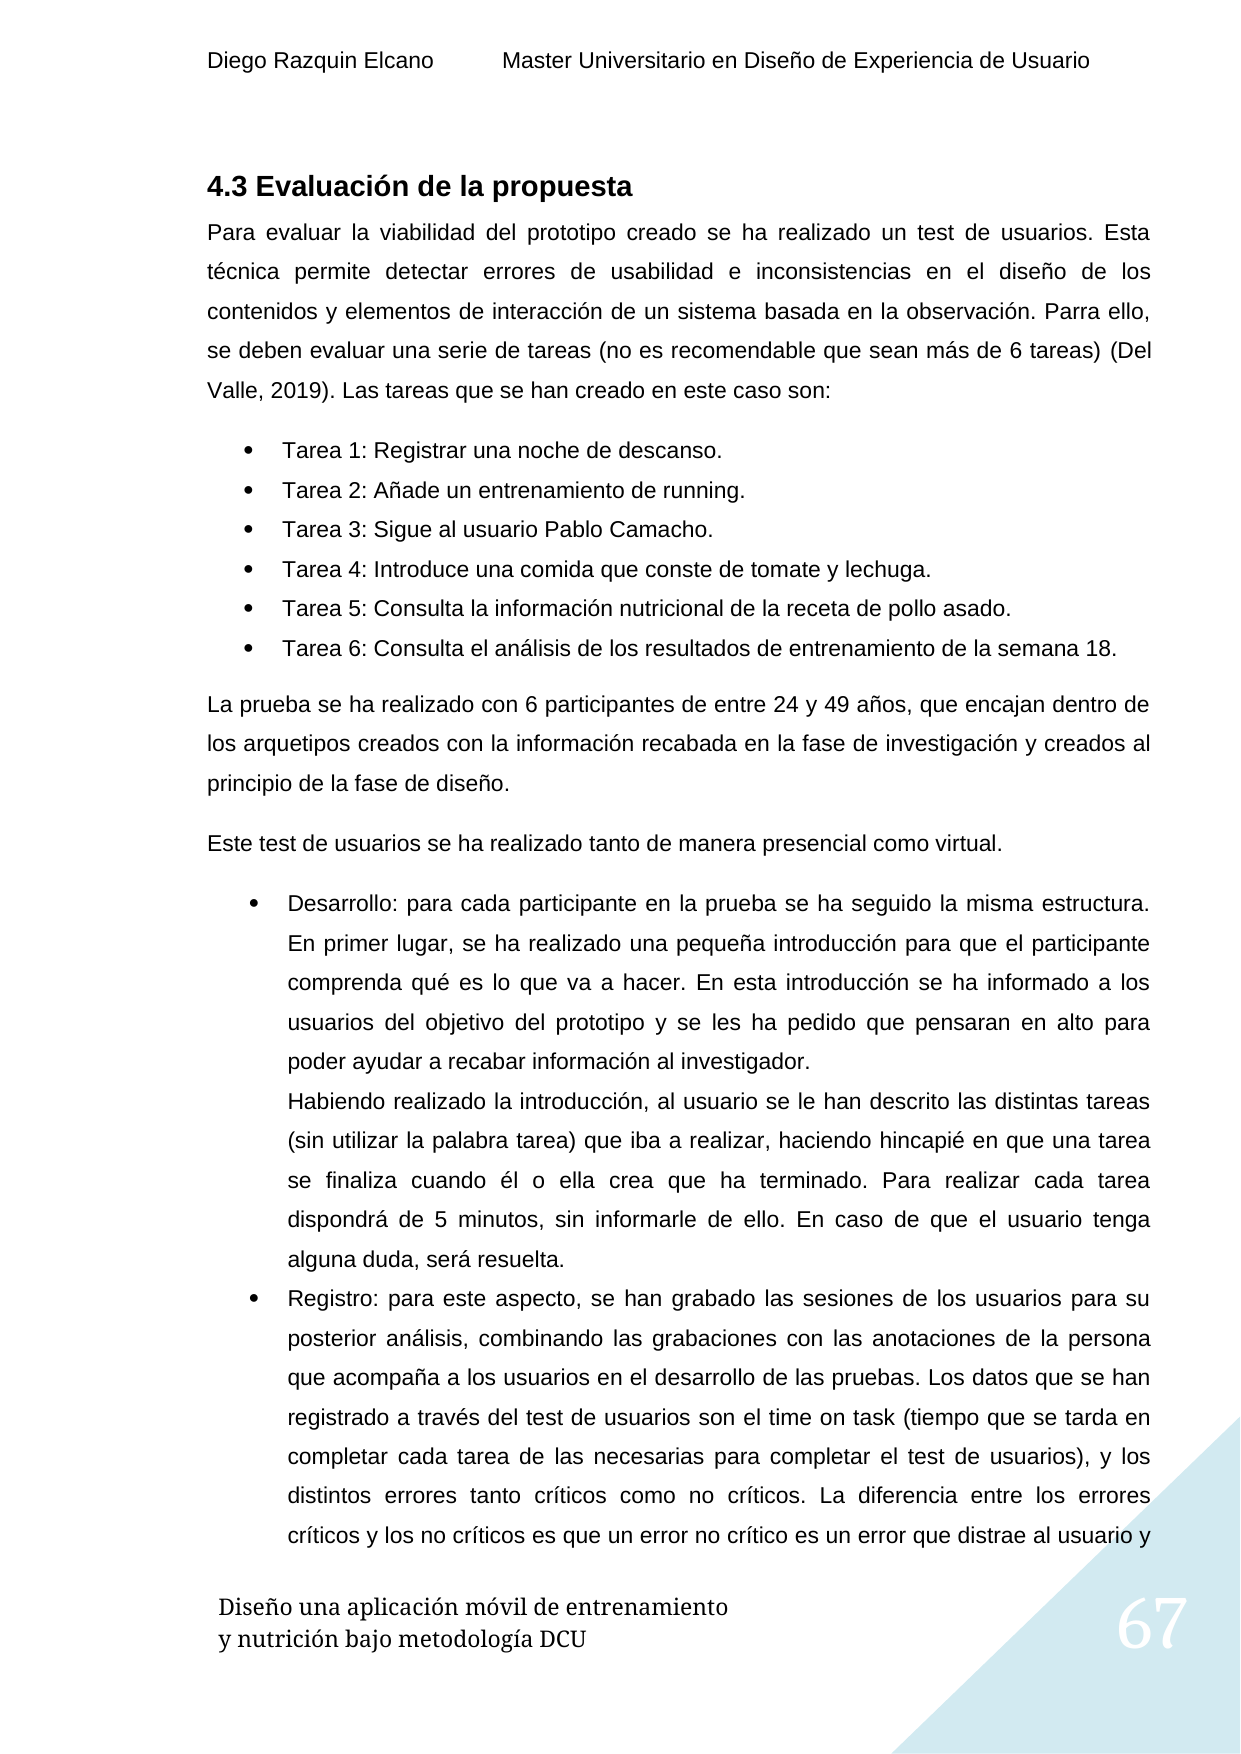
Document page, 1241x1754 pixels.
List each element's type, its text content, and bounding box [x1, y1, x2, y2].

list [250, 1285, 1152, 1548]
list Tarea 6: Consulta el análisis de los resultados de entrenamiento de la semana 18. [244, 634, 1152, 661]
list Tarea 2: Añade un entrenamiento de running. [244, 477, 1152, 503]
list Tarea 1: Registrar una noche de descanso. [244, 437, 1152, 463]
text Este test de usuarios se ha realizado tanto de manera presencial como virtual. [207, 830, 1152, 856]
list Habiendo realizado la introducción, al usuario se le han descrito las distintas tareas (sin utilizar la palabra tarea) que iba a realizar, haciendo hincapié en que una tarea se finaliza cuando él o ella crea que ha terminado. Para realizar cada tarea dispondrá de 5 minutos, sin informarle de ello. En caso de que el usuario tenga alguna duda, será resuelta. [287, 1088, 1152, 1272]
text La prueba se ha realizado con 6 participantes de entre 24 y 49 años, que encajan dentro de los arquetipos creados con la información recabada en la fase de investigación y creados al principio de la fase de diseño. [207, 691, 1152, 796]
subtitle 4.3 Evaluación de la propuesta [207, 168, 1152, 202]
list Desarrollo: para cada participante en la prueba se ha seguido la misma estructura. En primer lugar, se ha realizado una pequeña introducción para que el participante comprenda qué es lo que va a hacer. En esta introducción se ha informado a los usuarios del objetivo del prototipo y se les ha pedido que pensaran en alto para poder ayudar a recabar información al investigador. [250, 890, 1152, 1074]
list Tarea 3: Sigue al usuario Pablo Camacho. [244, 516, 1152, 542]
list Tarea 5: Consulta la información nutricional de la receta de pollo asado. [244, 595, 1152, 621]
list Tarea 4: Introduce una comida que conste de tomate y lechuga. [244, 556, 1152, 582]
text Para evaluar la viabilidad del prototipo creado se ha realizado un test de usuarios. Esta técnica permite detectar errores de usabilidad e inconsistencias en el diseño de los contenidos y elementos de interacción de un sistema basada en la observación. Parra ello, se deben evaluar una serie de tareas (no es recomendable que sean más de 6 tareas) (Del Valle, 2019). Las tareas que se han creado en este caso son: [207, 219, 1152, 403]
